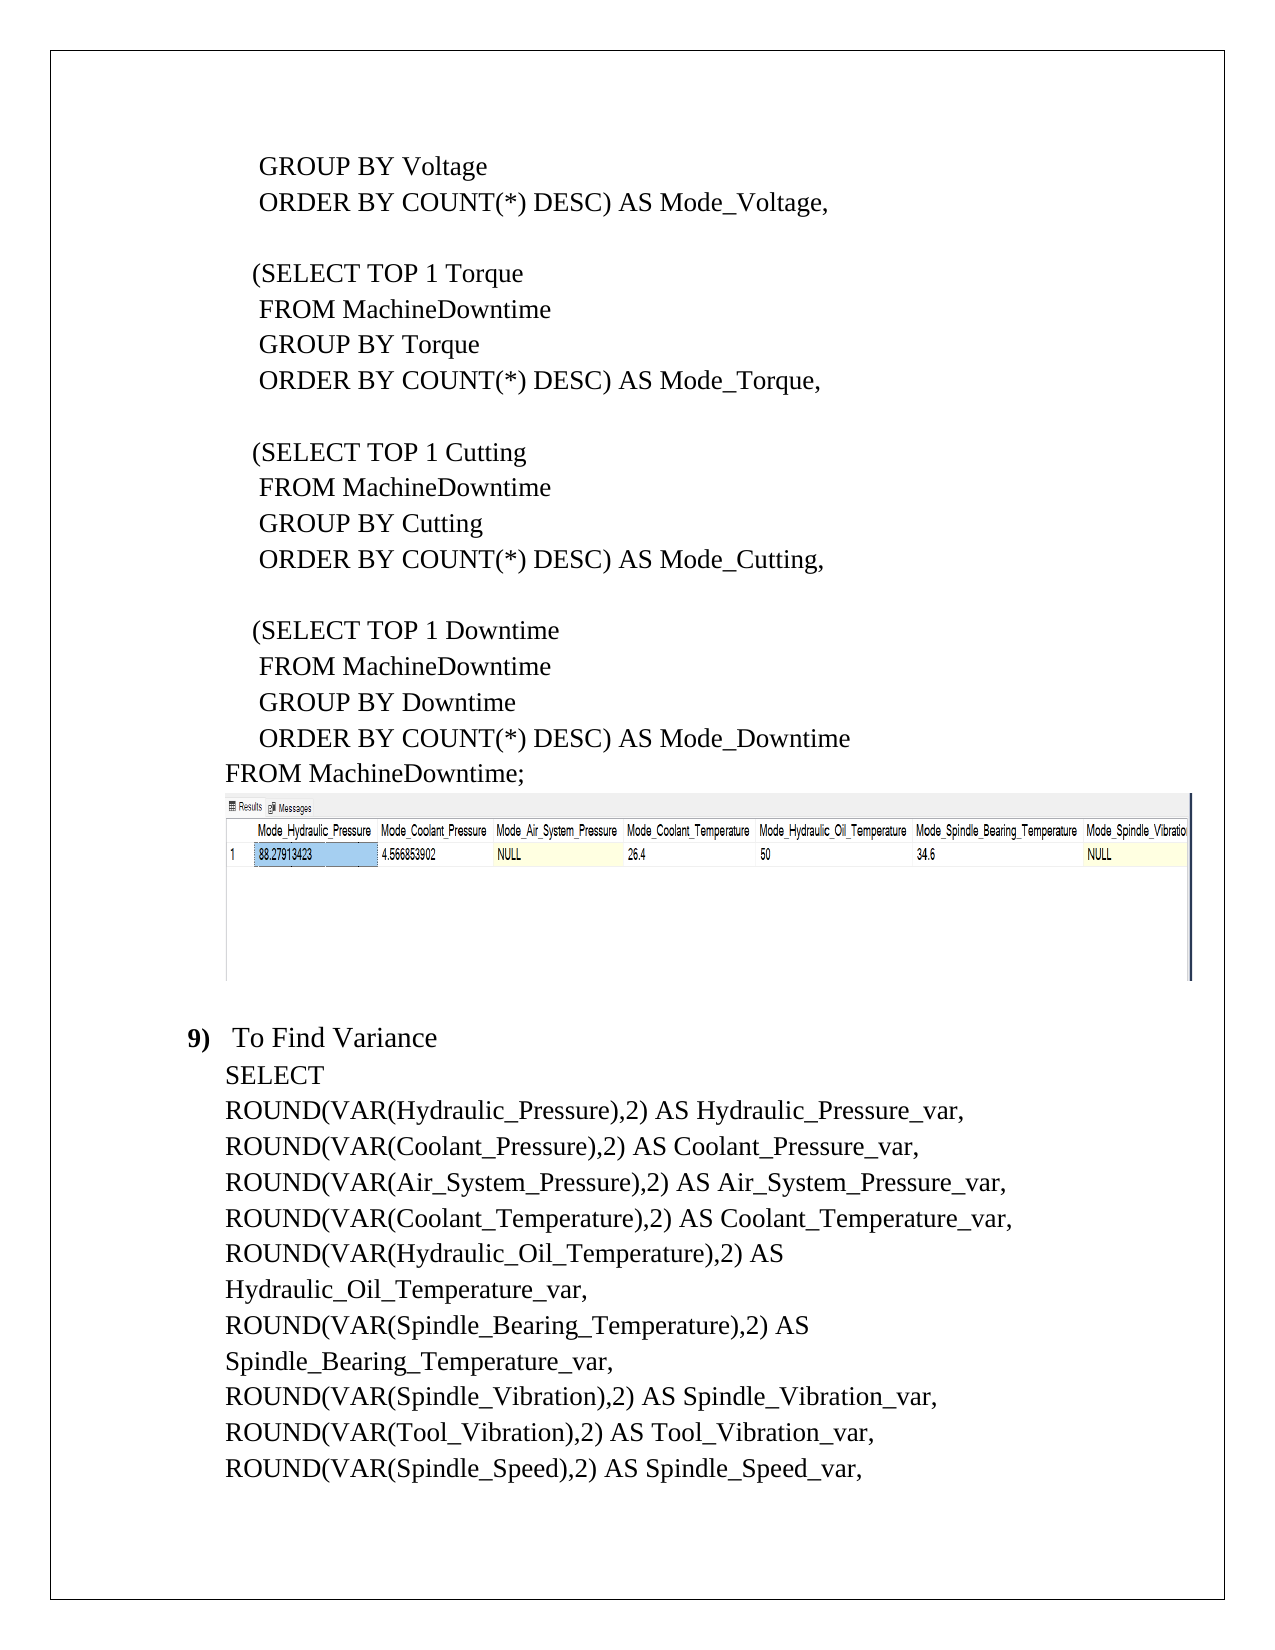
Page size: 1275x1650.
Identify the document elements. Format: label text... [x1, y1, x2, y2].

picture [225, 793, 1193, 981]
text SELECT [225, 1059, 1125, 1090]
text ROUND(VAR(Spindle_Vibration),2) AS Spindle_Vibration_var, [225, 1380, 1125, 1411]
text (SELECT TOP 1 Downtime [225, 614, 1125, 646]
text (SELECT TOP 1 Torque [225, 257, 1125, 288]
text ROUND(VAR(Hydraulic_Pressure),2) AS Hydraulic_Pressure_var, [225, 1094, 1125, 1126]
text GROUP BY Voltage [225, 150, 1125, 181]
text ORDER BY COUNT(*) DESC) AS Mode_Voltage, [225, 186, 1125, 217]
text (SELECT TOP 1 Cutting [225, 436, 1125, 467]
text ROUND(VAR(Spindle_Bearing_Temperature),2) AS Spindle_Bearing_Temperature_var, [225, 1309, 1125, 1376]
text ROUND(VAR(Air_System_Pressure),2) AS Air_System_Pressure_var, [225, 1166, 1125, 1197]
text FROM MachineDowntime [225, 650, 1125, 681]
text GROUP BY Torque [225, 329, 1125, 360]
text ROUND(VAR(Coolant_Temperature),2) AS Coolant_Temperature_var, [225, 1202, 1125, 1233]
text ROUND(VAR(Tool_Vibration),2) AS Tool_Vibration_var, [225, 1416, 1125, 1447]
text ORDER BY COUNT(*) DESC) AS Mode_Torque, [225, 364, 1125, 396]
text ORDER BY COUNT(*) DESC) AS Mode_Cutting, [225, 543, 1125, 574]
text ROUND(VAR(Coolant_Pressure),2) AS Coolant_Pressure_var, [225, 1130, 1125, 1161]
text ROUND(VAR(Spindle_Speed),2) AS Spindle_Speed_var, [225, 1452, 1125, 1483]
text FROM MachineDowntime; [225, 757, 1125, 788]
text ORDER BY COUNT(*) DESC) AS Mode_Downtime [225, 722, 1125, 753]
text GROUP BY Cutting [225, 507, 1125, 538]
list To Find Variance [187, 1020, 1125, 1054]
text ROUND(VAR(Hydraulic_Oil_Temperature),2) AS Hydraulic_Oil_Temperature_var, [225, 1237, 1125, 1304]
text FROM MachineDowntime [225, 472, 1125, 503]
text FROM MachineDowntime [225, 293, 1125, 324]
text GROUP BY Downtime [225, 686, 1125, 717]
